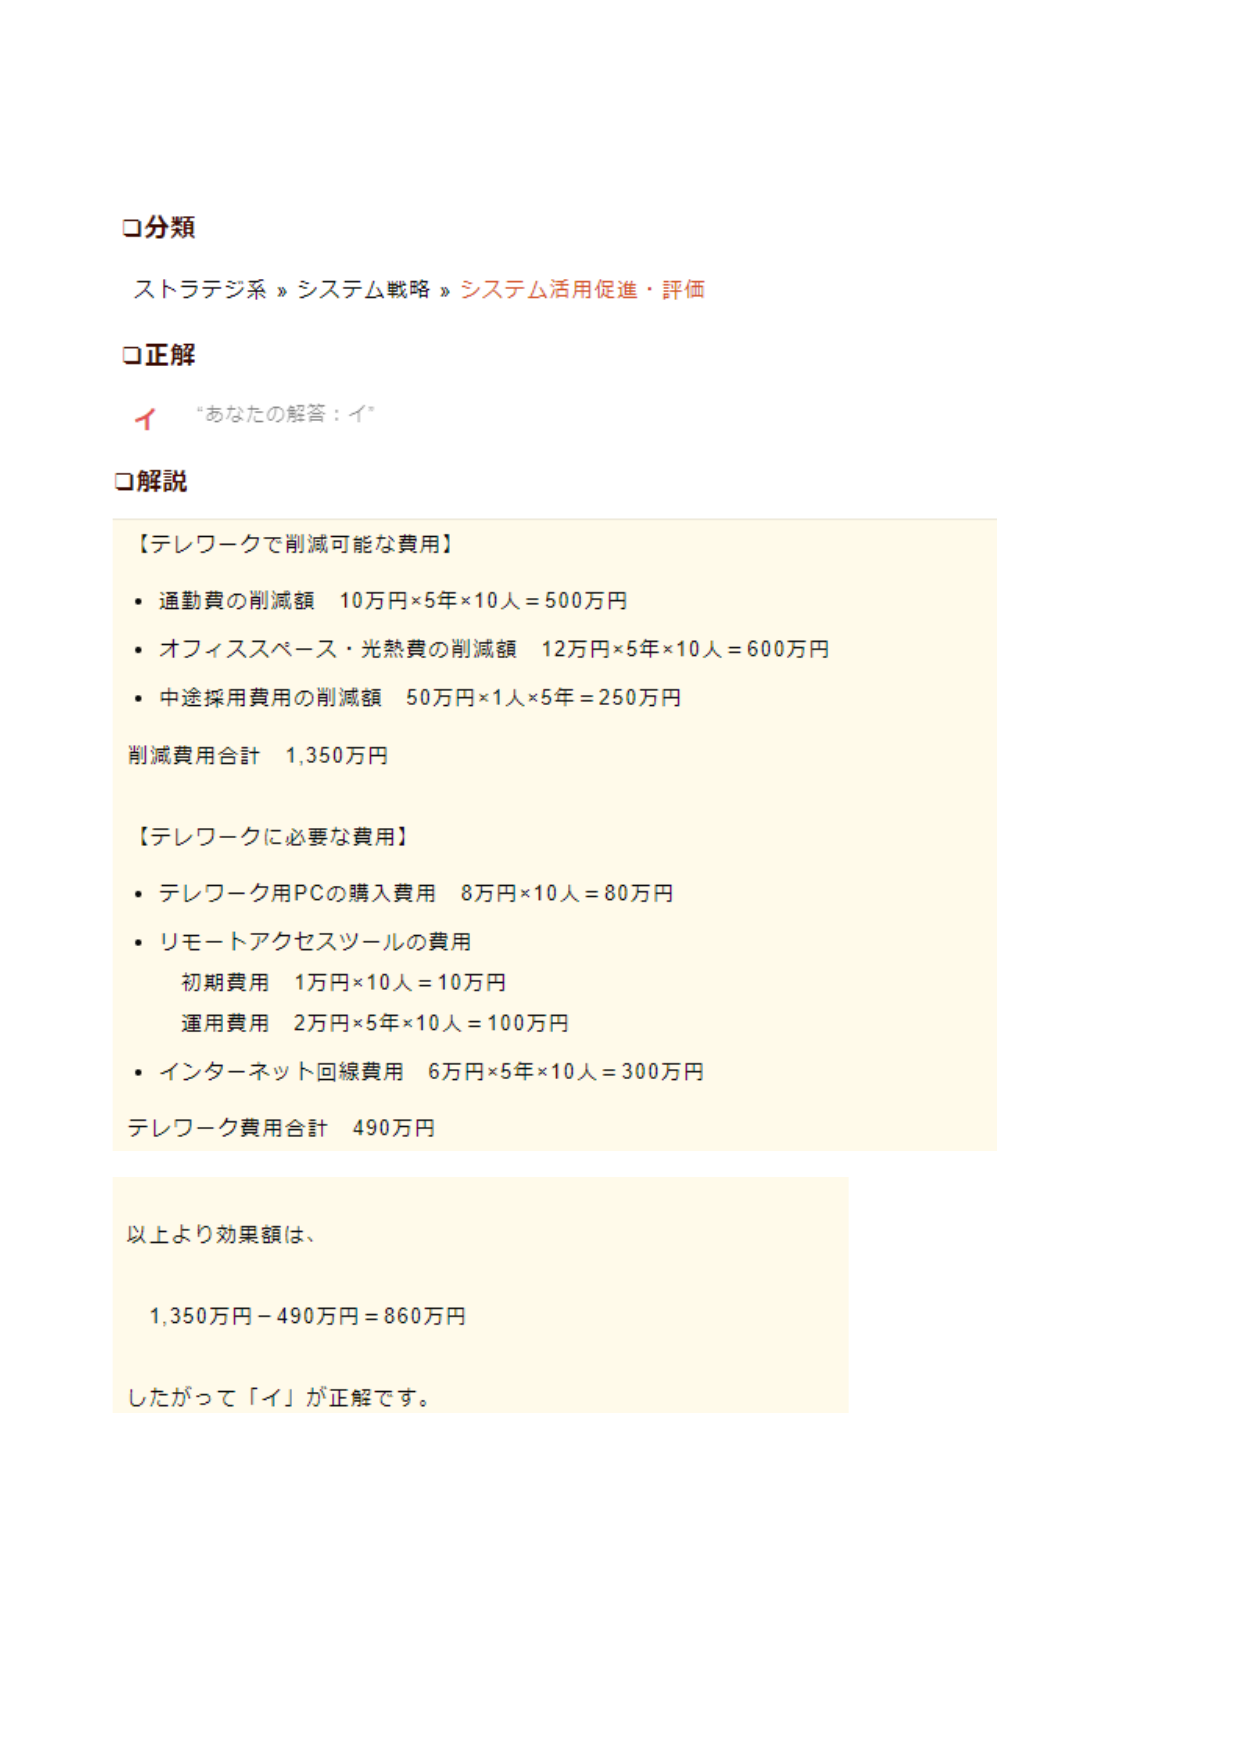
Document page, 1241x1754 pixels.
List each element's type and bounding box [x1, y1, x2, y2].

picture [112, 464, 997, 1151]
picture [112, 1177, 849, 1413]
picture [112, 202, 922, 443]
